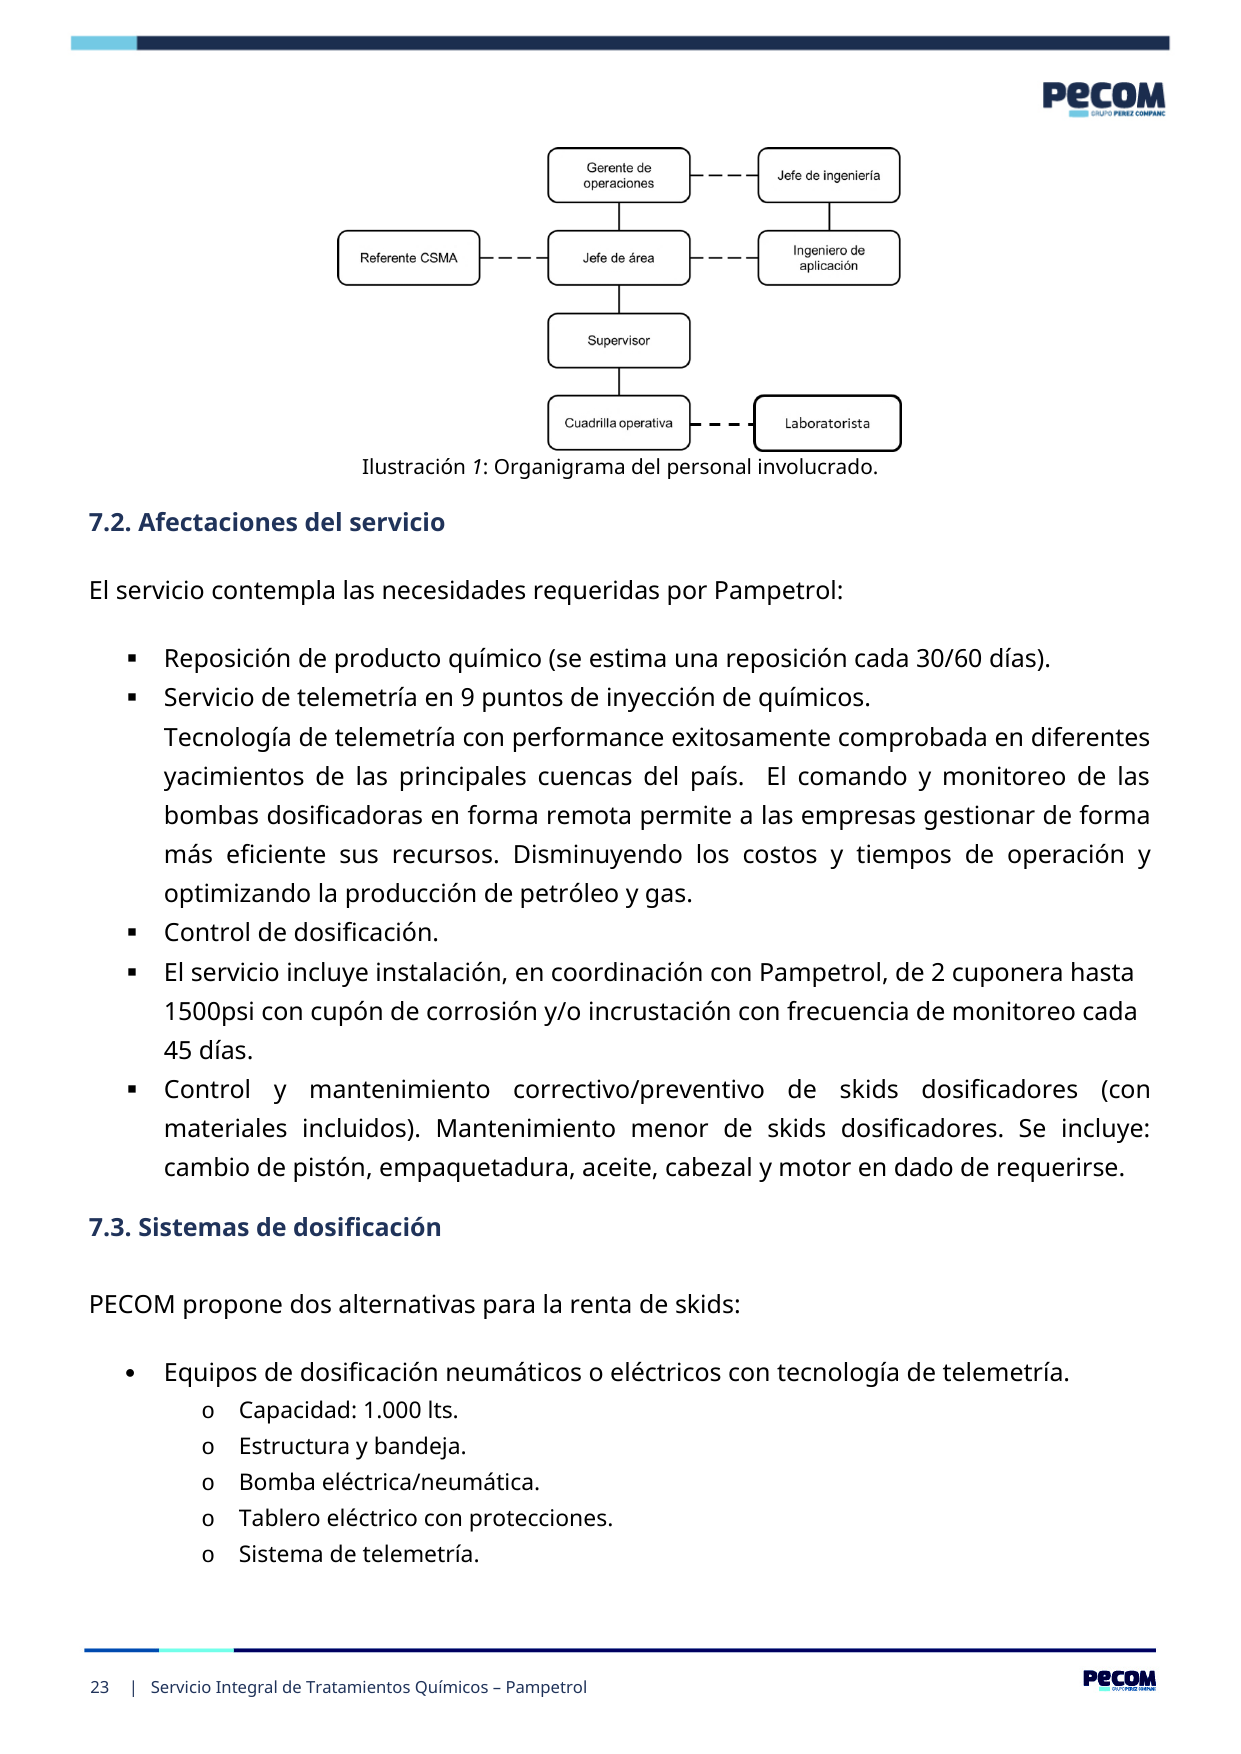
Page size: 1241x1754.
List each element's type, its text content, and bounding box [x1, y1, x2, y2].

list Tecnología de telemetría con performance exitosamente comprobada en diferentes yacimientos de las principales cuencas del país. El comando y monitoreo de las bombas dosificadoras en forma remota permite a las empresas gestionar de forma más eficiente sus recursos. Disminuyendo los costos y tiempos de operación y optimizando la producción de petróleo y gas. [164, 719, 1152, 910]
list Control y mantenimiento correctivo/preventivo de skids dosificadores (con materiales incluidos). Mantenimiento menor de skids dosificadores. Se incluye: cambio de pistón, empaquetadura, aceite, cabezal y motor en dado de requerirse. [126, 1072, 1152, 1184]
list Servicio de telemetría en 9 puntos de inyección de químicos. [126, 680, 1152, 714]
list Control de dosificación. [126, 915, 1152, 949]
list Sistema de telemetría. [201, 1538, 1152, 1569]
text 7.2. Afectaciones del servicio [89, 504, 1152, 539]
list Tablero eléctrico con protecciones. [201, 1502, 1152, 1533]
picture [0, 0, 1240, 1741]
list Bomba eléctrica/neumática. [201, 1466, 1152, 1497]
list Estructura y bandeja. [201, 1430, 1152, 1461]
text 7.3. Sistemas de dosificación [89, 1210, 1152, 1244]
list Capacidad: 1.000 lts. [201, 1394, 1152, 1425]
list Equipos de dosificación neumáticos o eléctricos con tecnología de telemetría. [126, 1354, 1152, 1389]
list El servicio incluye instalación, en coordinación con Pampetrol, de 2 cuponera hasta 1500psi con cupón de corrosión y/o incrustación con frecuencia de monitoreo cada 45 días. [126, 954, 1152, 1067]
list Reposición de producto químico (se estima una reposición cada 30/60 días). [126, 641, 1152, 675]
text El servicio contempla las necesidades requeridas por Pampetrol: [89, 573, 1152, 607]
text PECOM propone dos alternativas para la renta de skids: [89, 1286, 1152, 1321]
